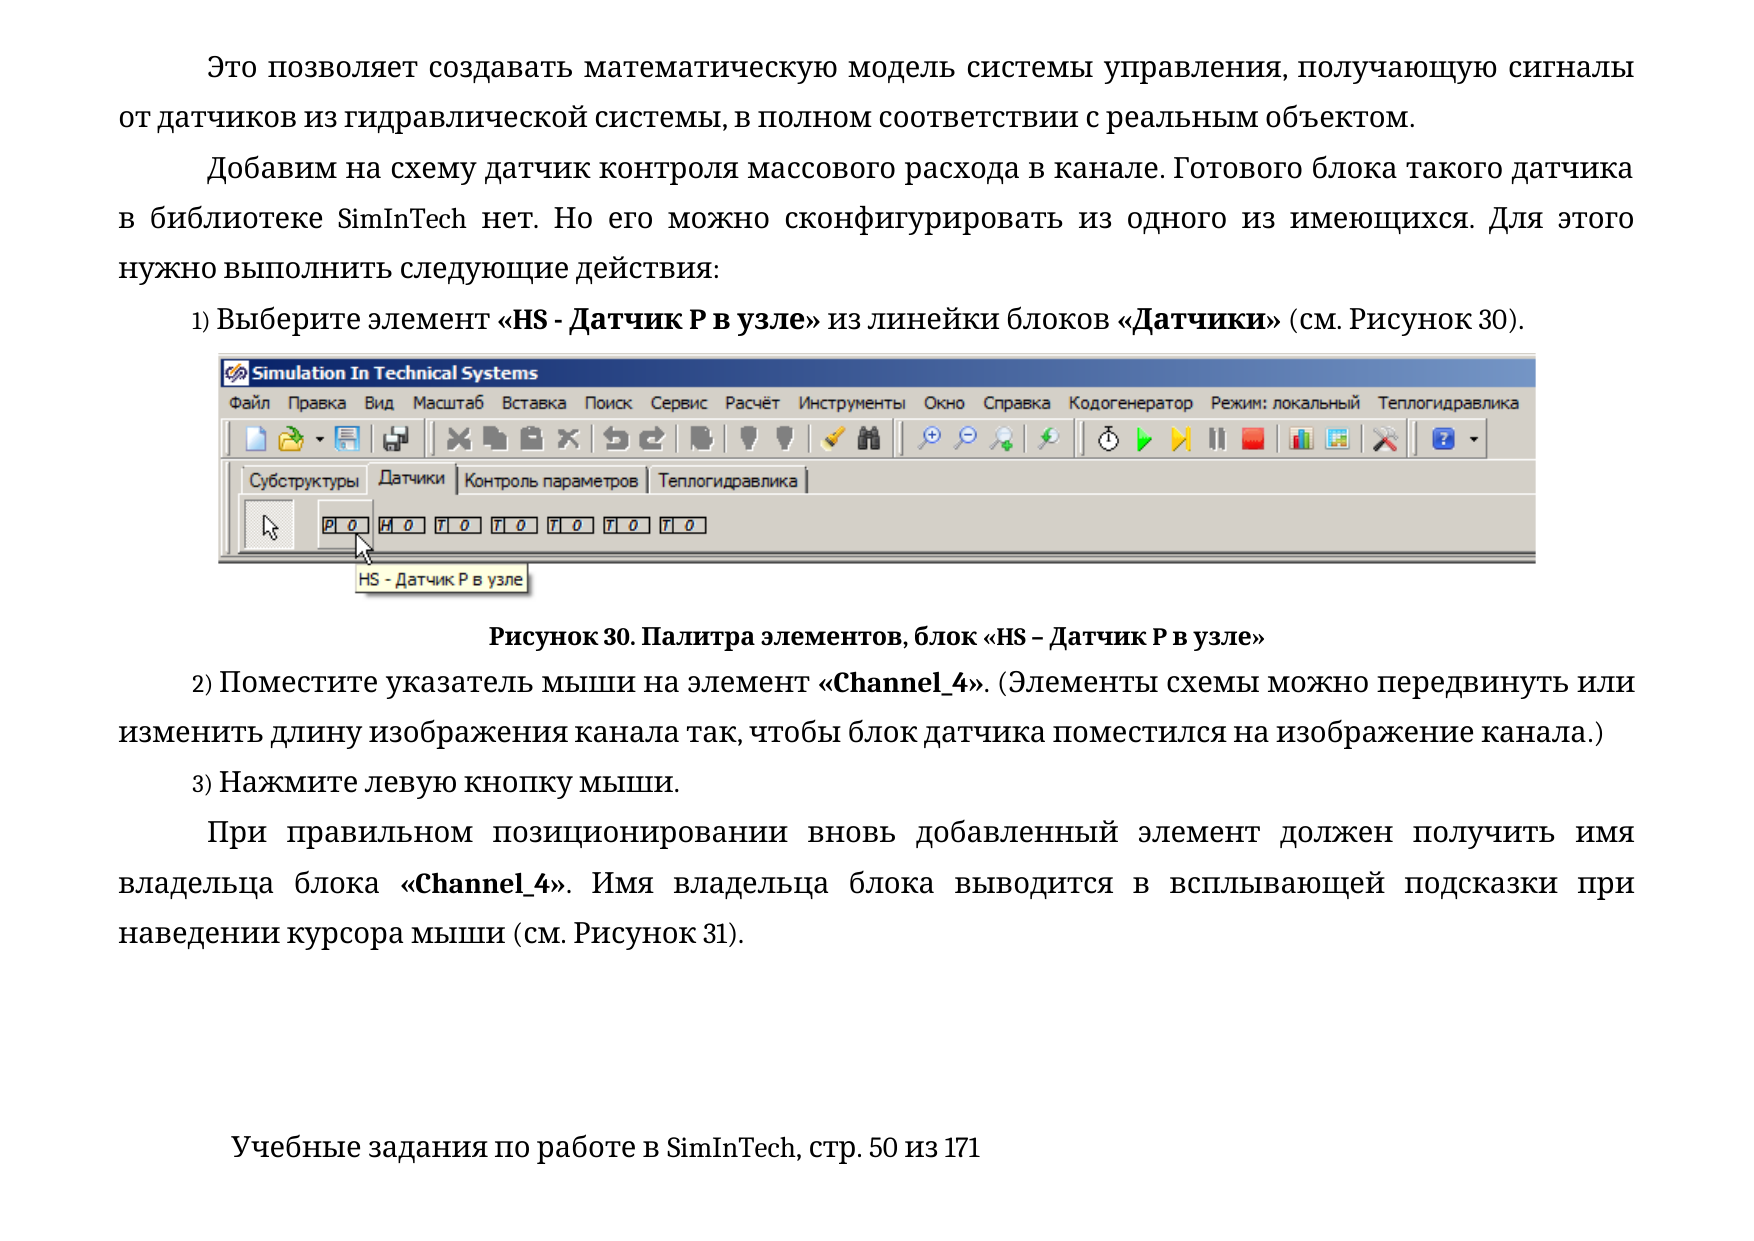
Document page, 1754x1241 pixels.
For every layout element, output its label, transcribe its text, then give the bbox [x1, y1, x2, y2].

list Нажмите левую кнопку мыши. [118, 766, 1636, 800]
picture [218, 353, 1536, 606]
text Рисунок 37. Палитра элементов, блок «HS – Датчик P в узле» [118, 623, 1636, 651]
list Поместите указатель мыши на элемент «Channel_4». (Элементы схемы можно передвинуть или изменить длину изображения канала так, чтобы блок датчика поместился на изображение канала.) [118, 666, 1636, 749]
text Это позволяет создавать математическую модель системы управления, получающую сигналы от датчиков из гидравлической системы, в полном соответствии с реальным объектом. [118, 51, 1636, 135]
text Добавим на схему датчик контроля массового расхода в канале. Готового блока такого датчика в библиотеке SimInTech нет. Но его можно сконфигурировать из одного из имеющихся. Для этого нужно выполнить следующие действия: [118, 152, 1636, 286]
